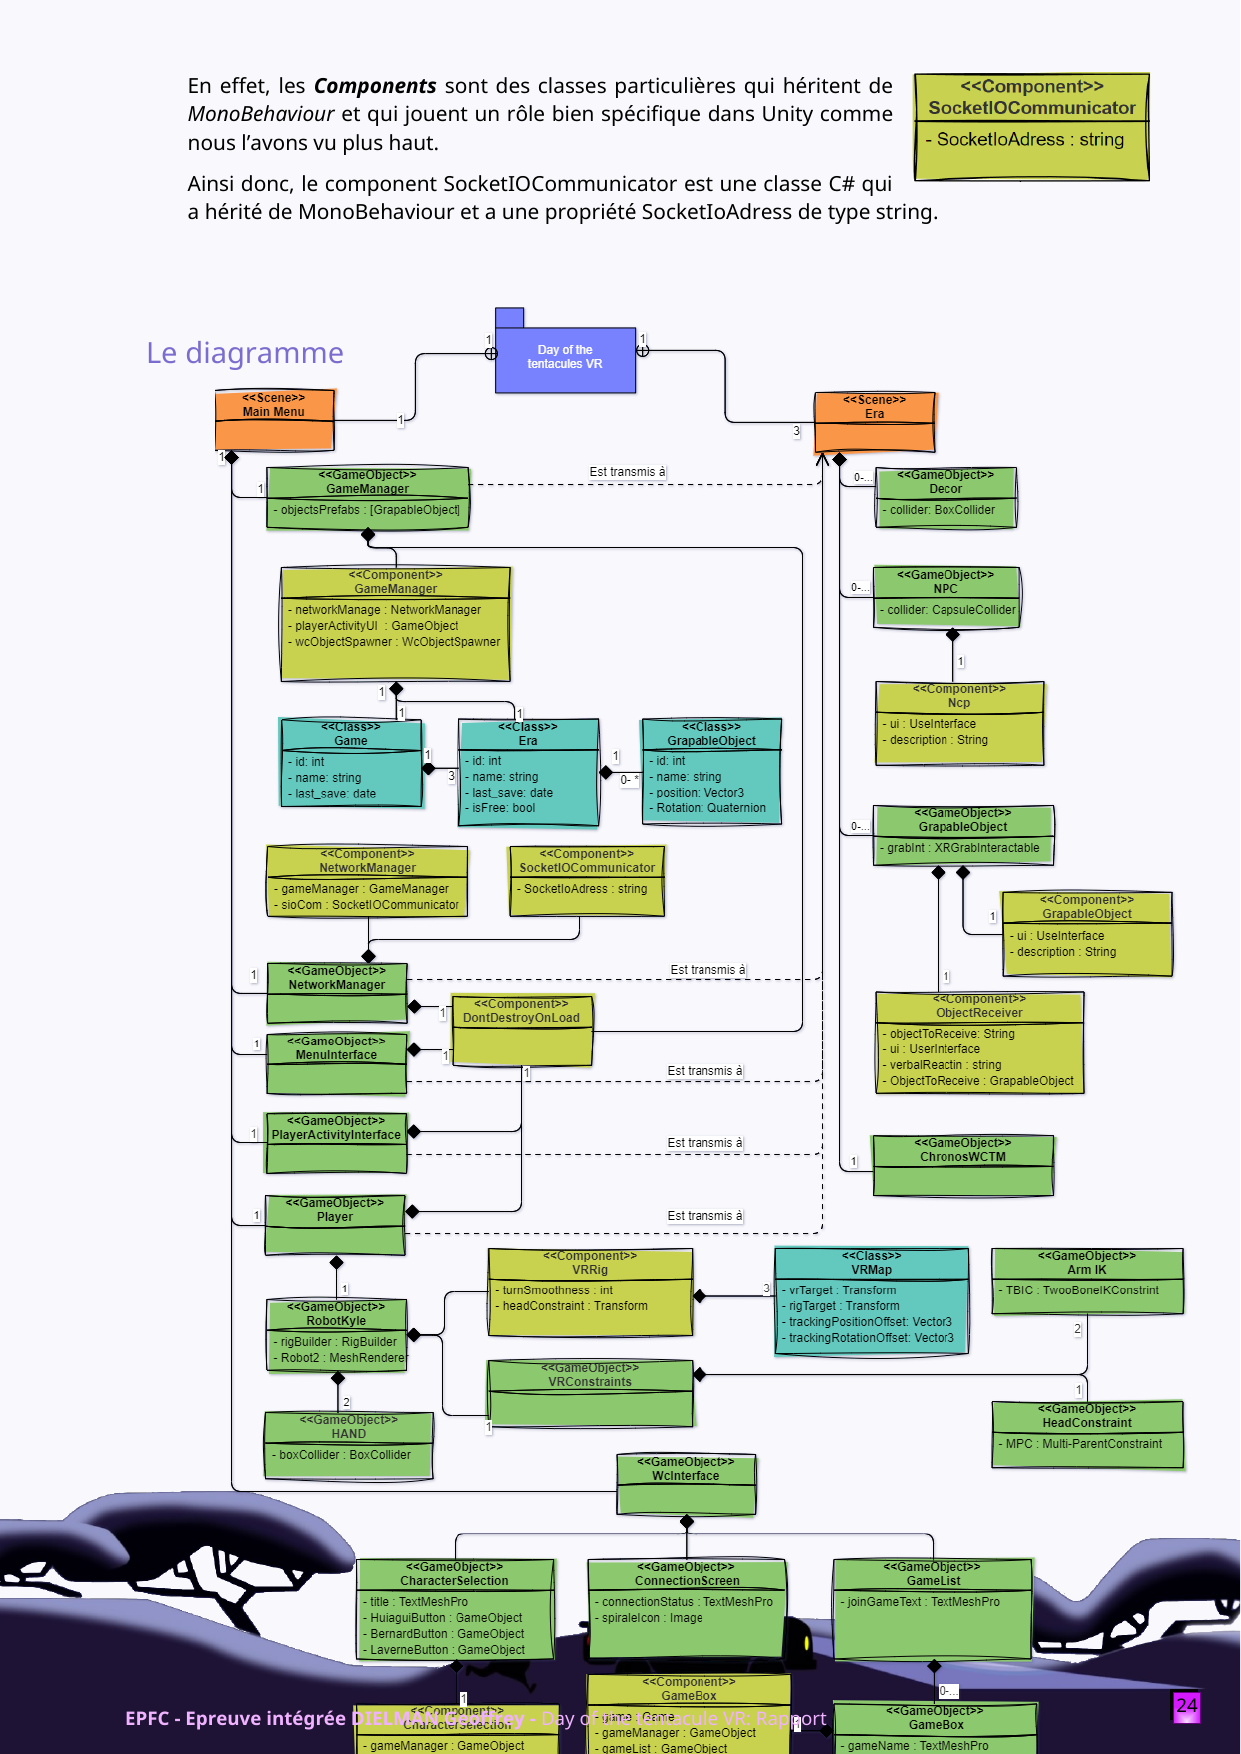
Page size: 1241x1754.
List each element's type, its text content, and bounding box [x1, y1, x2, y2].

picture [0, 307, 1241, 1754]
text Ainsi donc, le component SocketIOCommunicator est une classe C# qui a hérité de MonoBehaviour et a une propriété SocketIoAdress de type string. [187, 169, 1146, 226]
subtitle Le diagramme [146, 333, 1146, 372]
picture [912, 72, 1150, 182]
text En effet, les Components sont des classes particulières qui héritent de MonoBehaviour et qui jouent un rôle bien spécifique dans Unity comme nous l’avons vu plus haut. [187, 71, 1146, 156]
